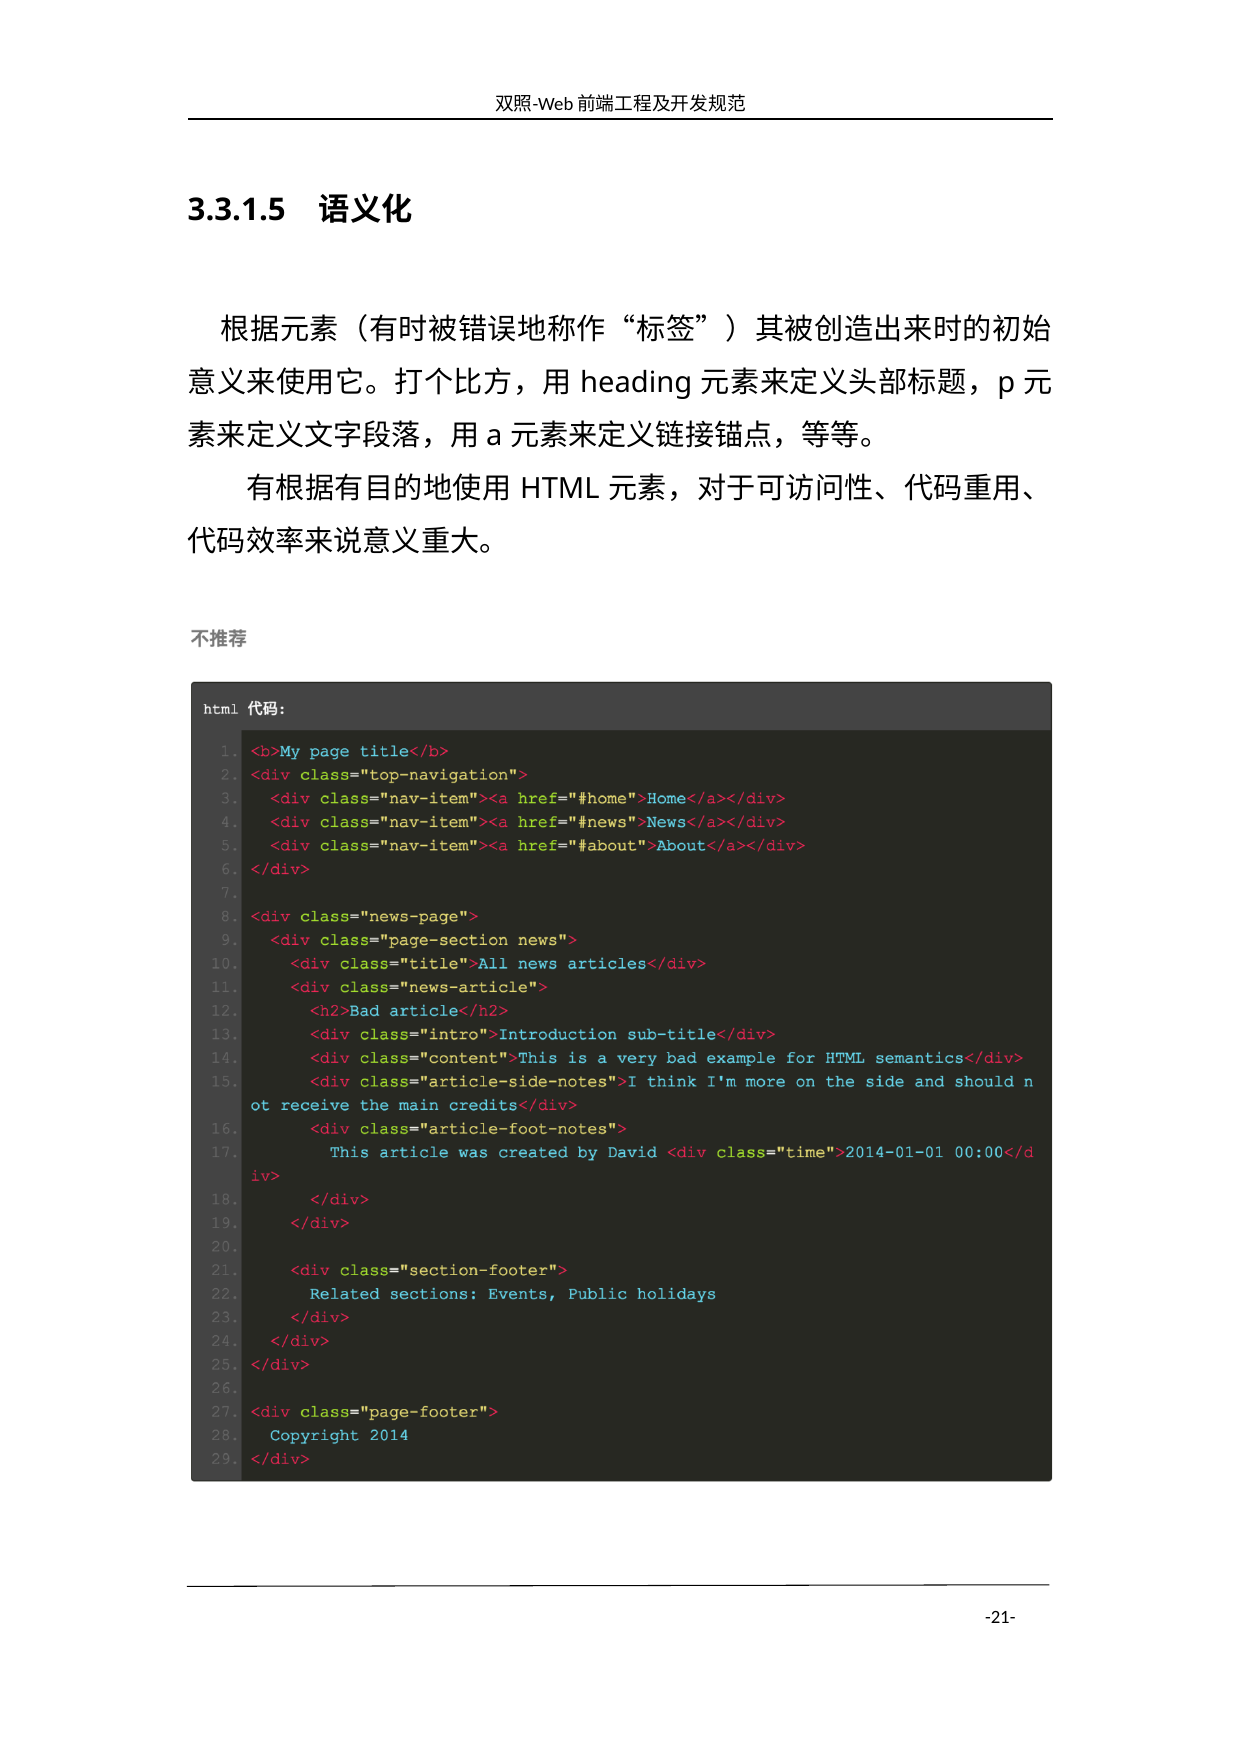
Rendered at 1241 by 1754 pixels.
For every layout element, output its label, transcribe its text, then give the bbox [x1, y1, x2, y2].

text 有根据有目的地使用 HTML 元素，对于可访问性、代码重用、代码效率来说意义重大。 [187, 464, 1053, 560]
text 根据元素（有时被错误地称作“标签”）其被创造出来时的初始意义来使用它。打个比方，用 heading 元素来定义头部标题，p 元素来定义文字段落，用 a 元素来定义链接锚点，等等。 [187, 305, 1053, 454]
picture [187, 623, 1053, 1483]
subtitle 语义化 [187, 165, 1053, 250]
